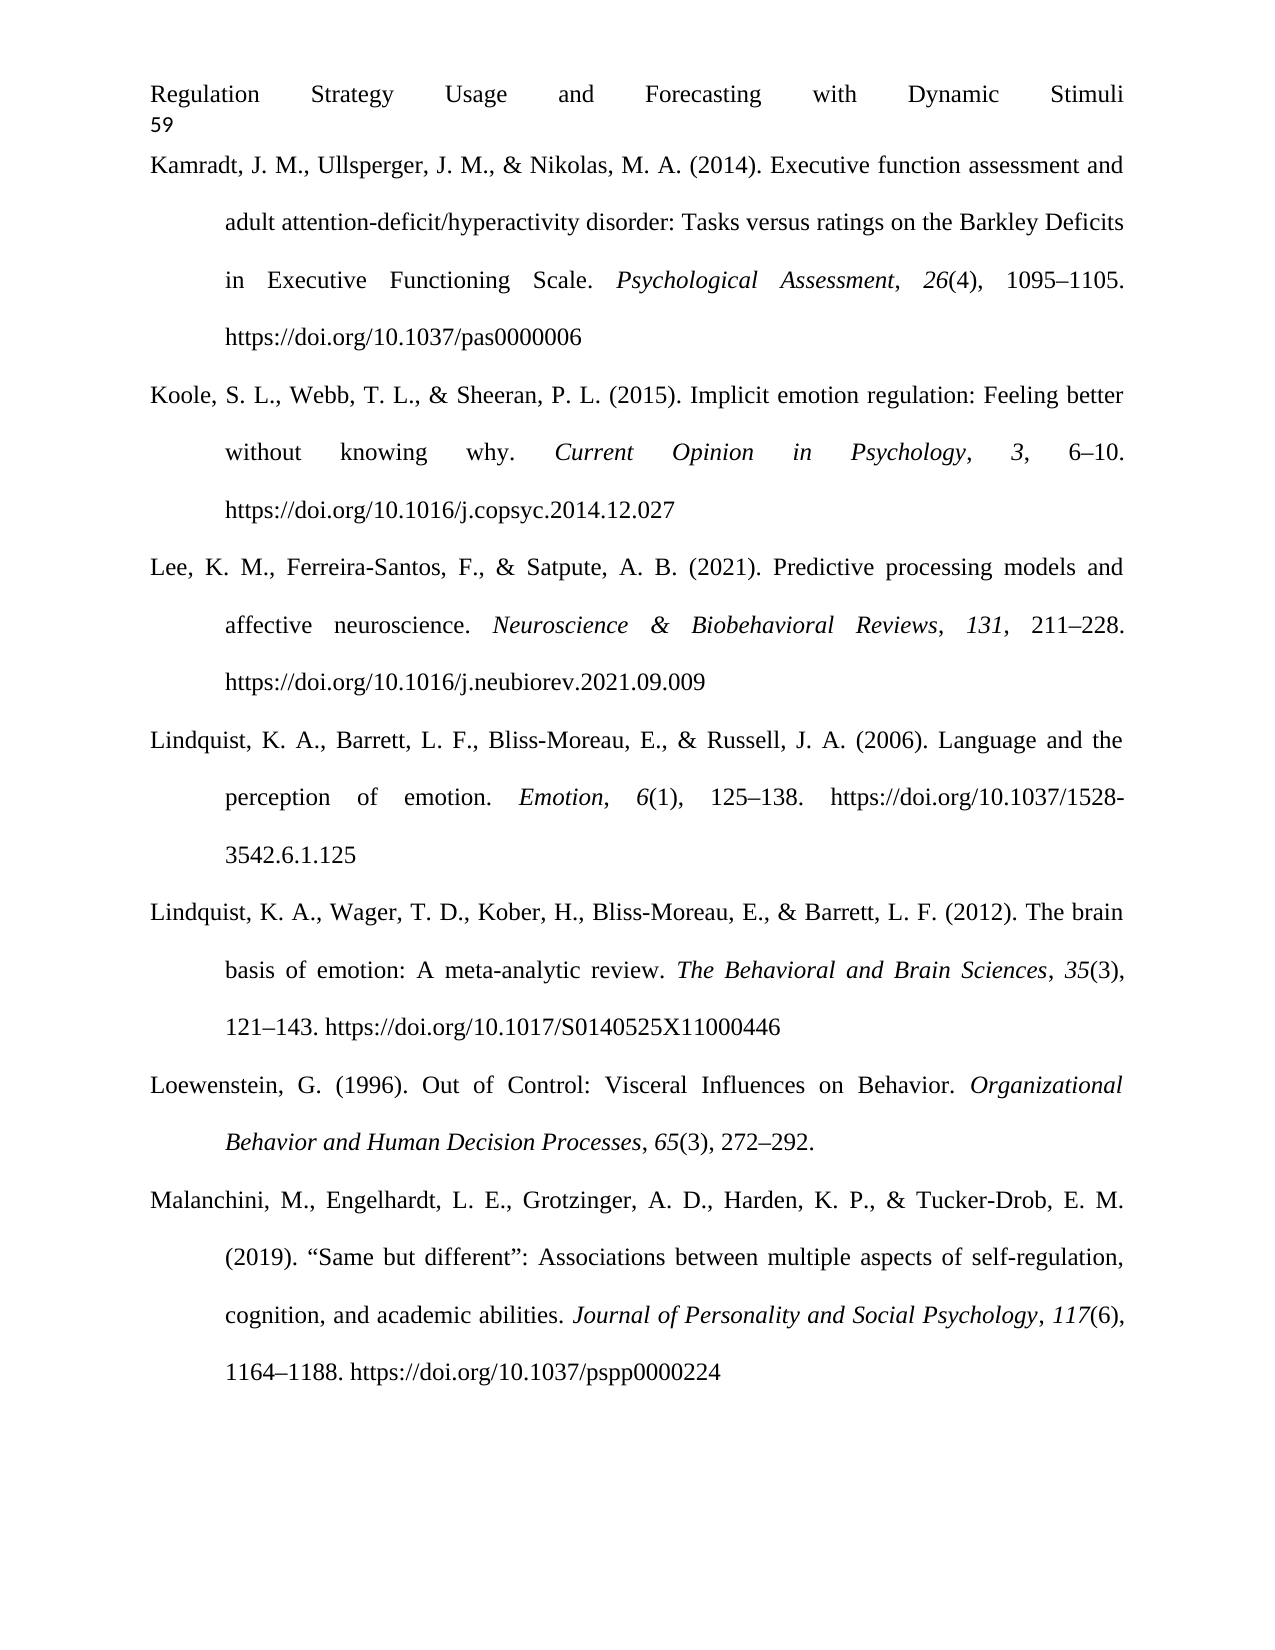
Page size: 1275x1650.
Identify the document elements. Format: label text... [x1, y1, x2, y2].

text Lee, K. M., Ferreira-Santos, F., & Satpute, A. B. (2021). Predictive processing models and affective neuroscience. Neuroscience & Biobehavioral Reviews, 131, 211–228. https://doi.org/10.1016/j.neubiorev.2021.09.009 [150, 552, 1125, 696]
text Lindquist, K. A., Wager, T. D., Kober, H., Bliss-Moreau, E., & Barrett, L. F. (2012). The brain basis of emotion: A meta-analytic review. The Behavioral and Brain Sciences, 35(3), 121–143. https://doi.org/10.1017/S0140525X11000446 [150, 897, 1125, 1041]
text Koole, S. L., Webb, T. L., & Sheeran, P. L. (2015). Implicit emotion regulation: Feeling better without knowing why. Current Opinion in Psychology, 3, 6–10. https://doi.org/10.1016/j.copsyc.2014.12.027 [150, 380, 1125, 524]
text Lindquist, K. A., Barrett, L. F., Bliss-Moreau, E., & Russell, J. A. (2006). Language and the perception of emotion. Emotion, 6(1), 125–138. https://doi.org/10.1037/1528-3542.6.1.125 [150, 725, 1125, 869]
text Loewenstein, G. (1996). Out of Control: Visceral Influences on Behavior. Organizational Behavior and Human Decision Processes, 65(3), 272–292. [150, 1070, 1125, 1156]
text Malanchini, M., Engelhardt, L. E., Grotzinger, A. D., Harden, K. P., & Tucker-Drob, E. M. (2019). “Same but different”: Associations between multiple aspects of self-regulation, cognition, and academic abilities. Journal of Personality and Social Psychology, 117(6), 1164–1188. https://doi.org/10.1037/pspp0000224 [150, 1185, 1125, 1386]
text Kamradt, J. M., Ullsperger, J. M., & Nikolas, M. A. (2014). Executive function assessment and adult attention-deficit/hyperactivity disorder: Tasks versus ratings on the Barkley Deficits in Executive Functioning Scale. Psychological Assessment, 26(4), 1095–1105. https://doi.org/10.1037/pas0000006 [150, 150, 1125, 351]
